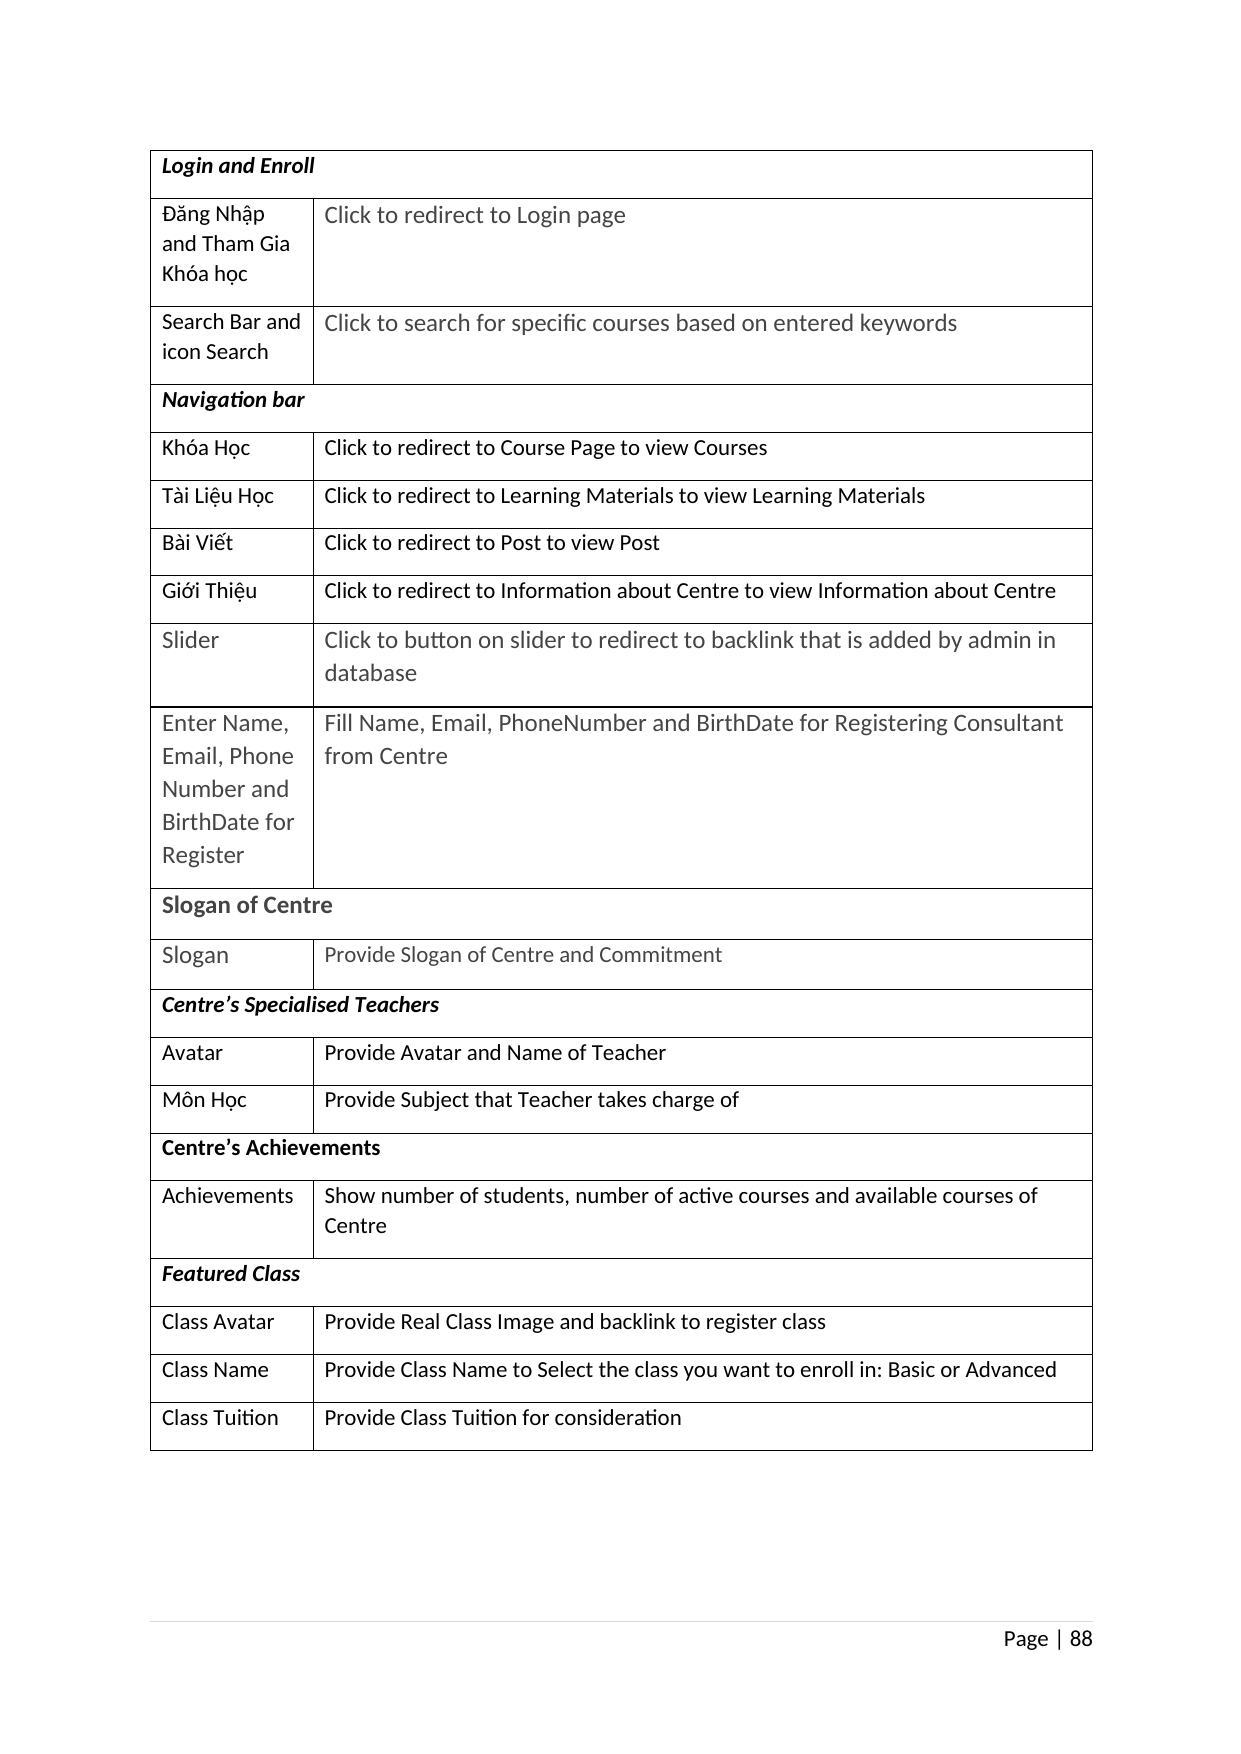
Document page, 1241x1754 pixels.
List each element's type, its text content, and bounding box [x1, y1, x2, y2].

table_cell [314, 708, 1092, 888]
table_cell Đăng Nhập and Tham Gia Khóa học [151, 199, 313, 306]
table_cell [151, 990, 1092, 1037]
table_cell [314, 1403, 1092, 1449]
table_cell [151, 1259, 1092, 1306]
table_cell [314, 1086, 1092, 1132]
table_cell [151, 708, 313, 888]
table_cell Click to redirect to Login page [314, 199, 1092, 306]
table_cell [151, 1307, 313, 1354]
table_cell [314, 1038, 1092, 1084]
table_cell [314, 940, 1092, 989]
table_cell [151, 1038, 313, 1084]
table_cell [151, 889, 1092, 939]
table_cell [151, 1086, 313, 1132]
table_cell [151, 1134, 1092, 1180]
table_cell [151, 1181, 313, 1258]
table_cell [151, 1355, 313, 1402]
table_cell Login and Enroll [151, 151, 1092, 198]
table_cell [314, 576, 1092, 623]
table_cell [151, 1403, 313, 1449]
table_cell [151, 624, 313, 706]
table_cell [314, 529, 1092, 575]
table_cell Search Bar and icon Search [151, 307, 313, 384]
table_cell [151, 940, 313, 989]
table_cell Tài Liệu Học [151, 481, 313, 527]
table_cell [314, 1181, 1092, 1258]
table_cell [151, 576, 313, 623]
table_cell Click to redirect to Learning Materials to view Learning Materials [314, 481, 1092, 527]
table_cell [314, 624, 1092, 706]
table_cell Navigation bar [151, 385, 1092, 432]
table_cell Khóa Học [151, 433, 313, 480]
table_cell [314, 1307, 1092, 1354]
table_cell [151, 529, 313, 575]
table_cell Click to redirect to Course Page to view Courses [314, 433, 1092, 480]
table_cell Click to search for specific courses based on entered keywords [314, 307, 1092, 384]
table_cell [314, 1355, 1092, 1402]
